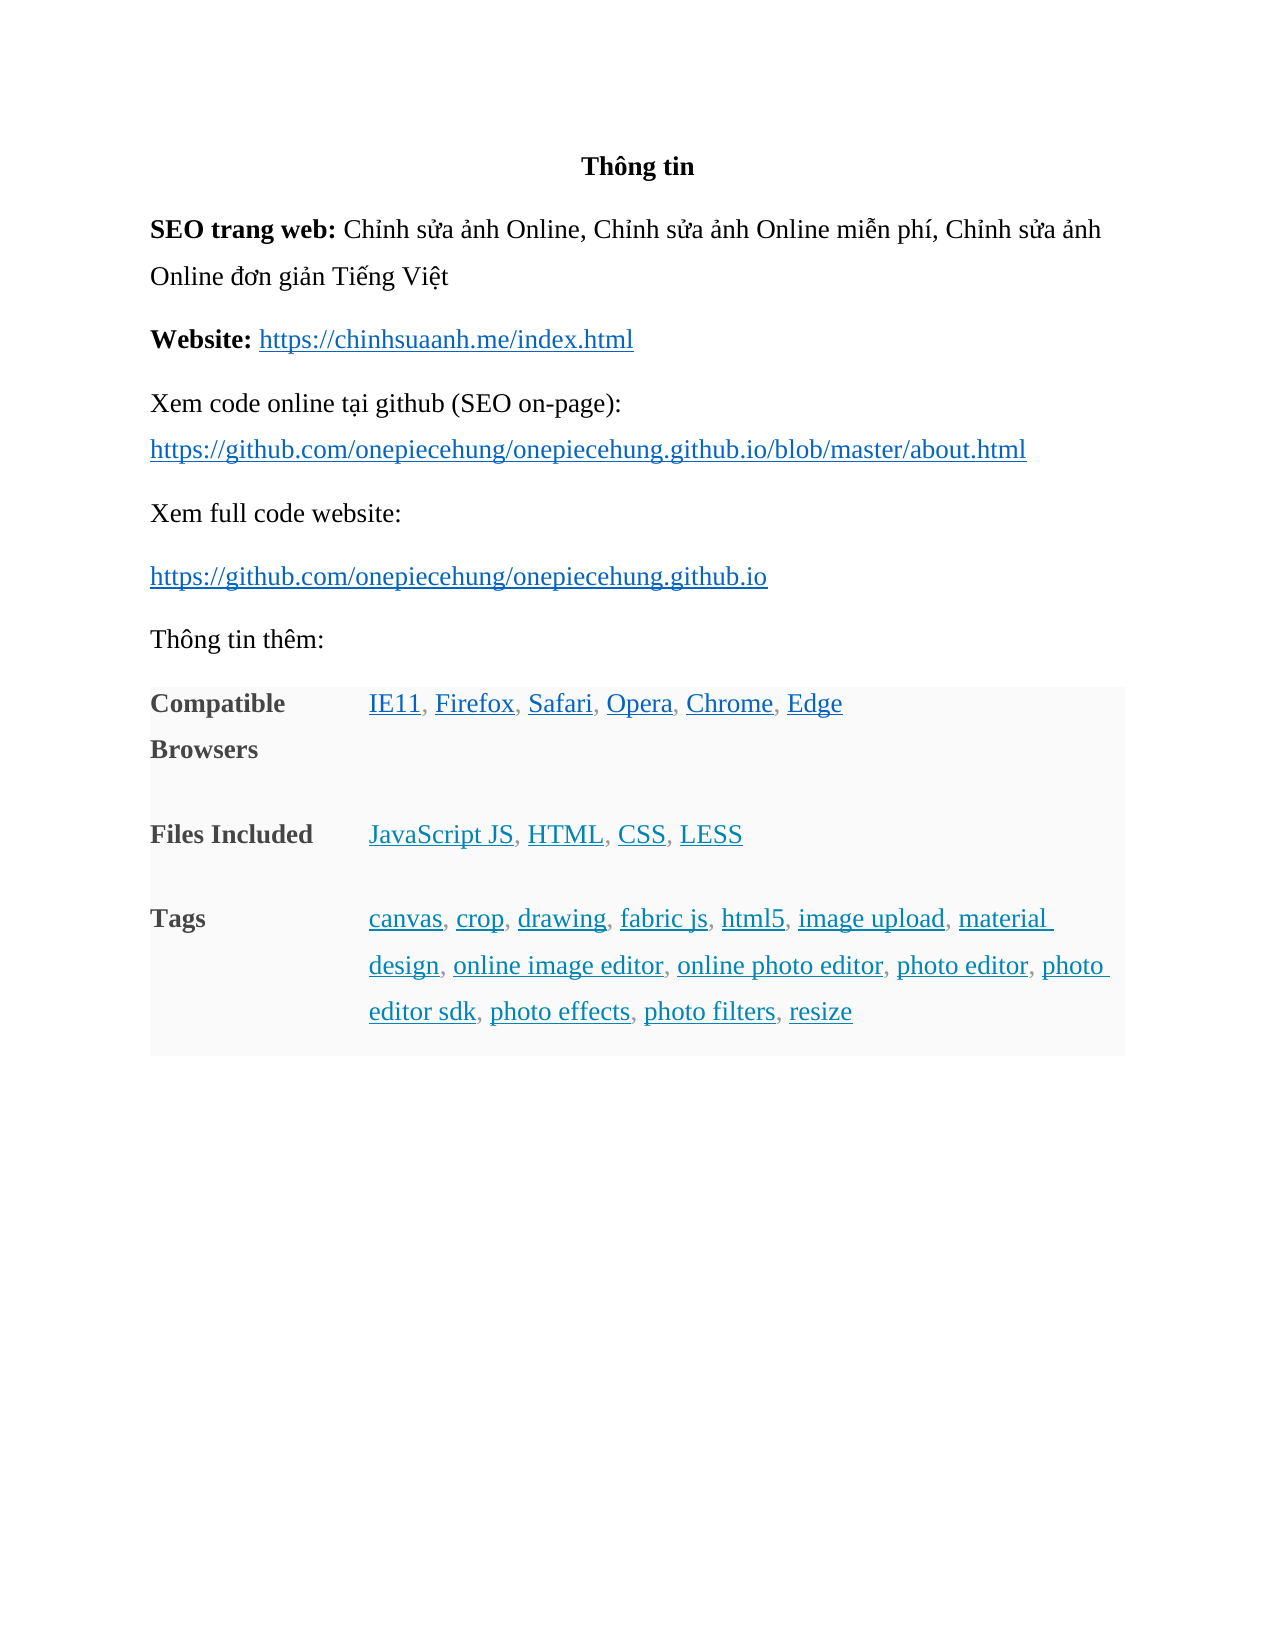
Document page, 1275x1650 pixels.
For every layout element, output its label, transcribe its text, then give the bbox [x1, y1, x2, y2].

table_header IE11, Firefox, Safari, Opera, Chrome, Edge [369, 687, 1125, 818]
table_cell JavaScript JS, HTML, CSS, LESS [369, 818, 1125, 902]
text https://github.com/onepiecehung/onepiecehung.github.io [150, 560, 1125, 591]
text SEO trang web: Chỉnh sửa ảnh Online, Chỉnh sửa ảnh Online miễn phí, Chỉnh sửa ảnh Online đơn giản Tiếng Việt [150, 213, 1125, 291]
table_cell Tags [150, 902, 369, 1056]
table_cell Files Included [150, 818, 369, 902]
text Xem full code website: [150, 497, 1125, 528]
text Thông tin [150, 150, 1125, 181]
table_header Compatible Browsers [150, 687, 369, 818]
text Website: https://chinhsuaanh.me/index.html [150, 323, 1125, 354]
table_cell canvas, crop, drawing, fabric js, html5, image upload, material design, online image editor, online photo editor, photo editor, photo editor sdk, photo effects, photo filters, resize [369, 902, 1125, 1056]
text Xem code online tại github (SEO on-page): https://github.com/onepiecehung/onepiecehung.github.io/blob/master/about.html [150, 387, 1125, 464]
text Thông tin thêm: [150, 623, 1125, 654]
